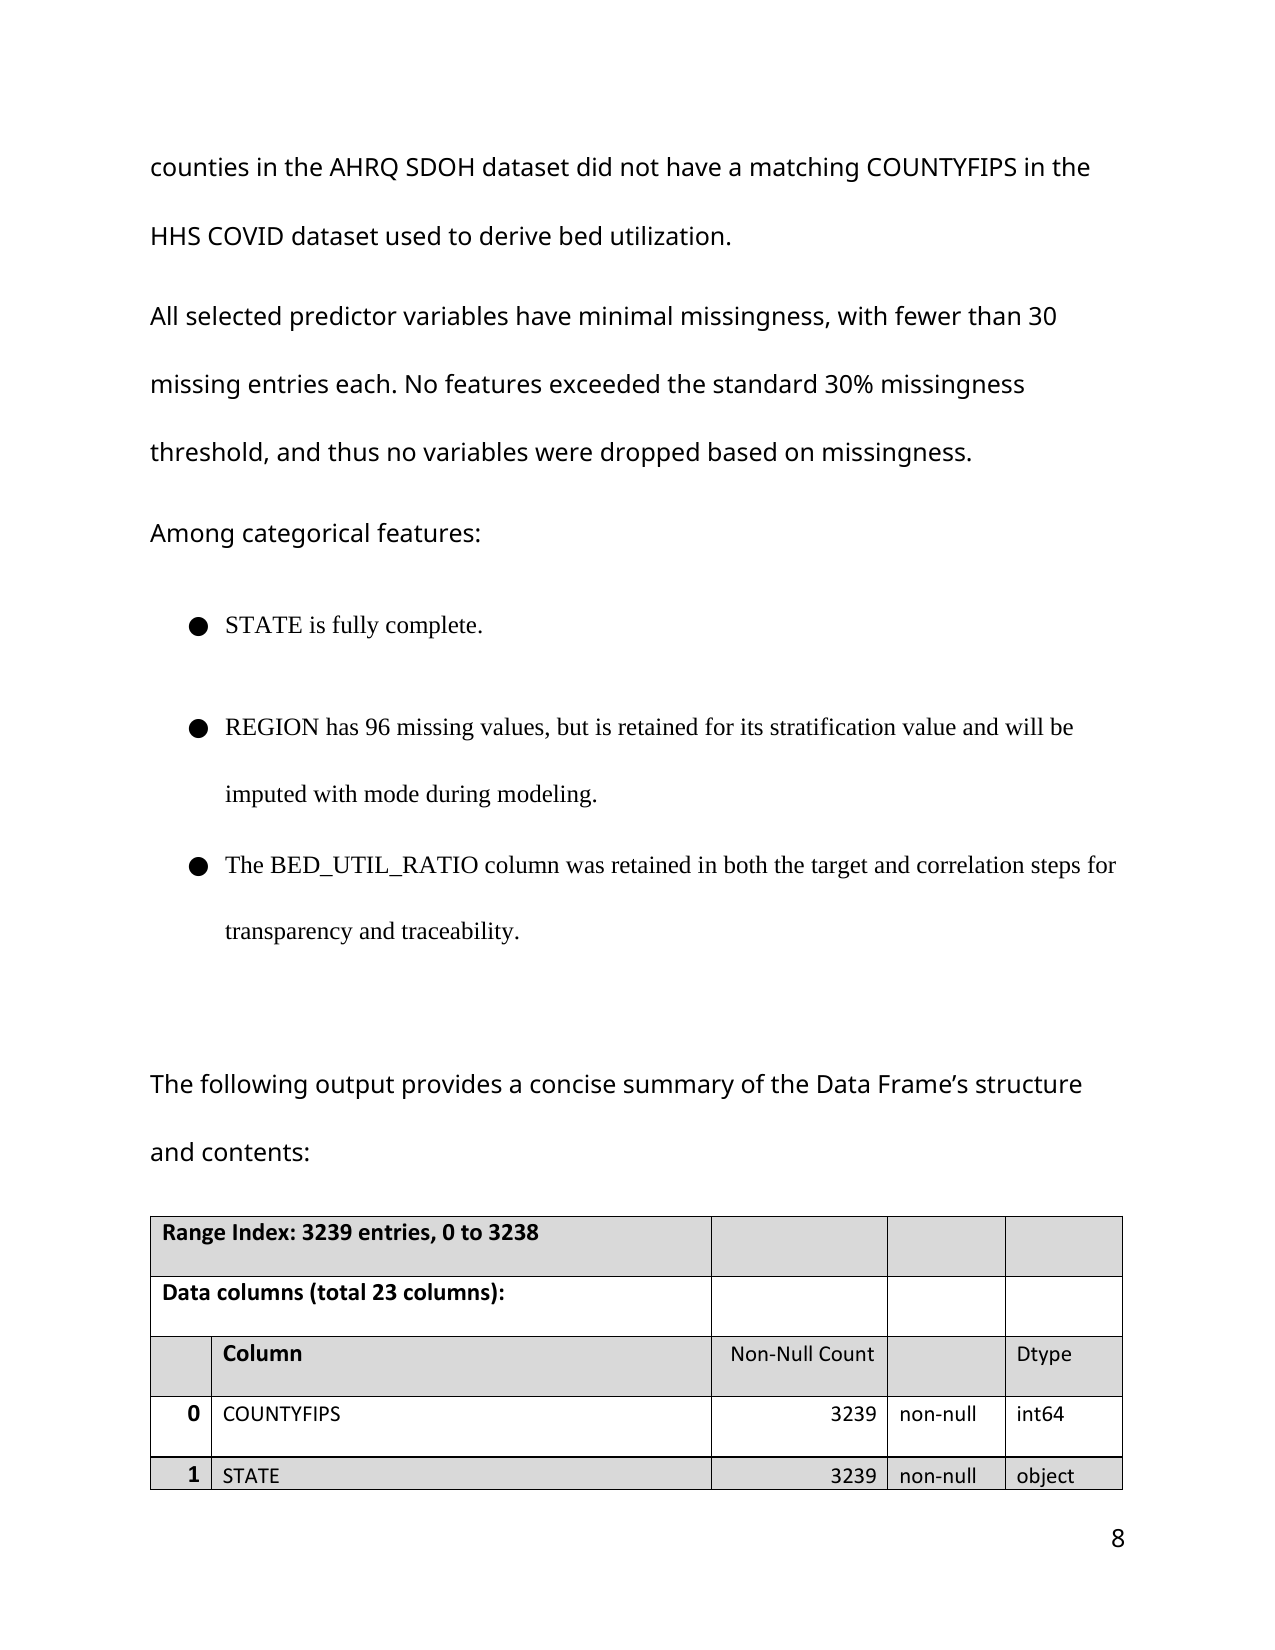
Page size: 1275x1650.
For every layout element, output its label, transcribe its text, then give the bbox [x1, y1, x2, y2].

table_cell Data columns (total 23 columns): [151, 1277, 711, 1336]
table_cell int64 [1006, 1397, 1122, 1456]
table_cell [712, 1277, 887, 1336]
table_cell [1006, 1277, 1122, 1336]
table_cell object [1006, 1458, 1122, 1489]
text All selected predictor variables have minimal missingness, with fewer than 30 missing entries each. No features exceeded the standard 30% missingness threshold, and thus no variables were dropped based on missingness. [150, 299, 1125, 469]
table_cell [888, 1277, 1005, 1336]
table_cell non-null [888, 1458, 1005, 1489]
table_cell Column [212, 1337, 711, 1396]
table_cell 0 [151, 1397, 211, 1456]
table_cell STATE [212, 1458, 711, 1489]
table_cell non-null [888, 1397, 1005, 1456]
table_cell 1 [151, 1458, 211, 1489]
table_header [888, 1217, 1005, 1276]
table_cell Non-Null Count [712, 1337, 887, 1396]
table_cell COUNTYFIPS [212, 1397, 711, 1456]
table_cell Dtype [1006, 1337, 1122, 1396]
table_header [1006, 1217, 1122, 1276]
text Among categorical features: [150, 516, 1125, 550]
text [150, 150, 1125, 252]
list The BED_UTIL_RATIO column was retained in both the target and correlation steps for transparency and traceability. [187, 836, 1125, 945]
text The following output provides a concise summary of the Data Frame’s structure and contents: [150, 1067, 1125, 1169]
table_header Range Index: 3239 entries, 0 to 3238 [151, 1217, 711, 1276]
list REGION has 96 missing values, but is retained for its stratification value and will be imputed with mode during modeling. [187, 699, 1125, 807]
table_header [712, 1217, 887, 1276]
table_cell 3239 [712, 1397, 887, 1456]
table_cell 3239 [712, 1458, 887, 1489]
list STATE is fully complete. [187, 596, 1125, 647]
table_cell [888, 1337, 1005, 1396]
table_cell [151, 1337, 211, 1396]
